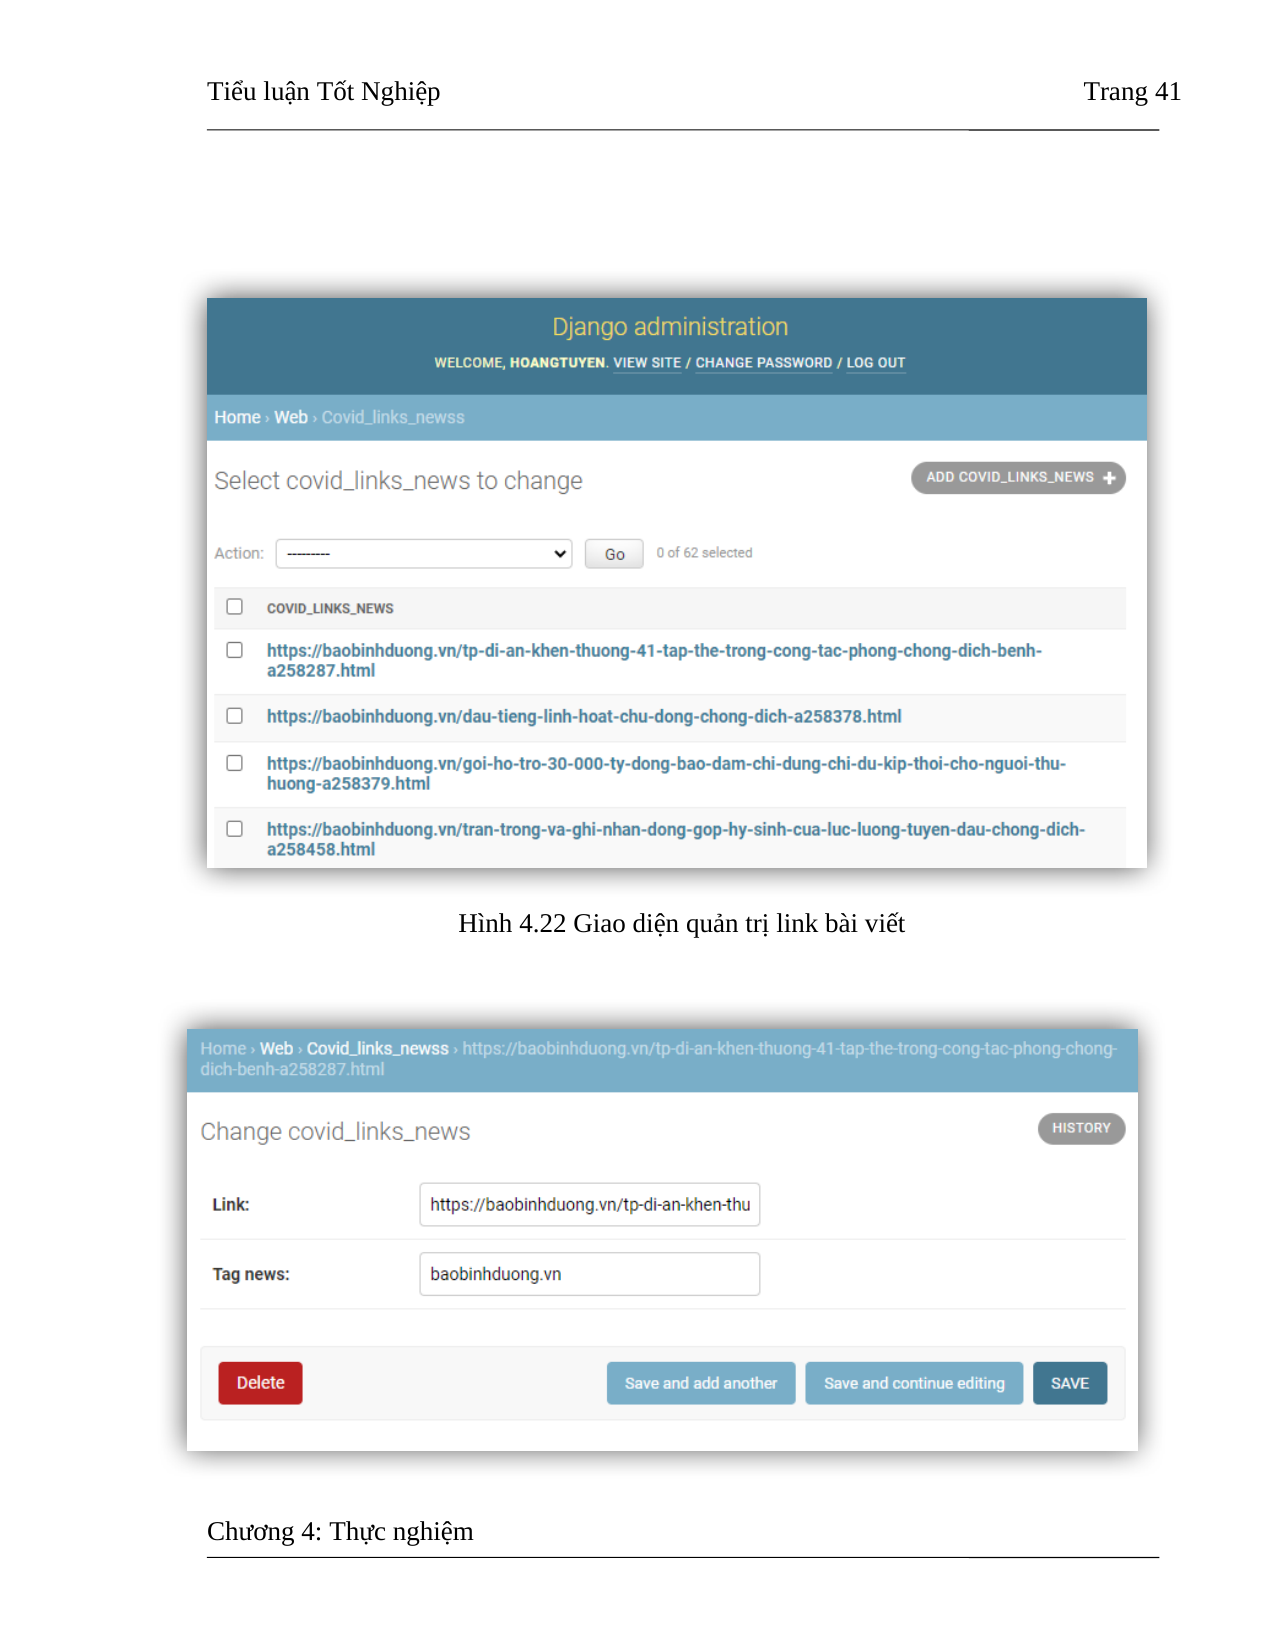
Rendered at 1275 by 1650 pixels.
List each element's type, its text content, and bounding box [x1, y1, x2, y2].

picture [187, 1029, 1138, 1451]
picture [207, 298, 1147, 868]
